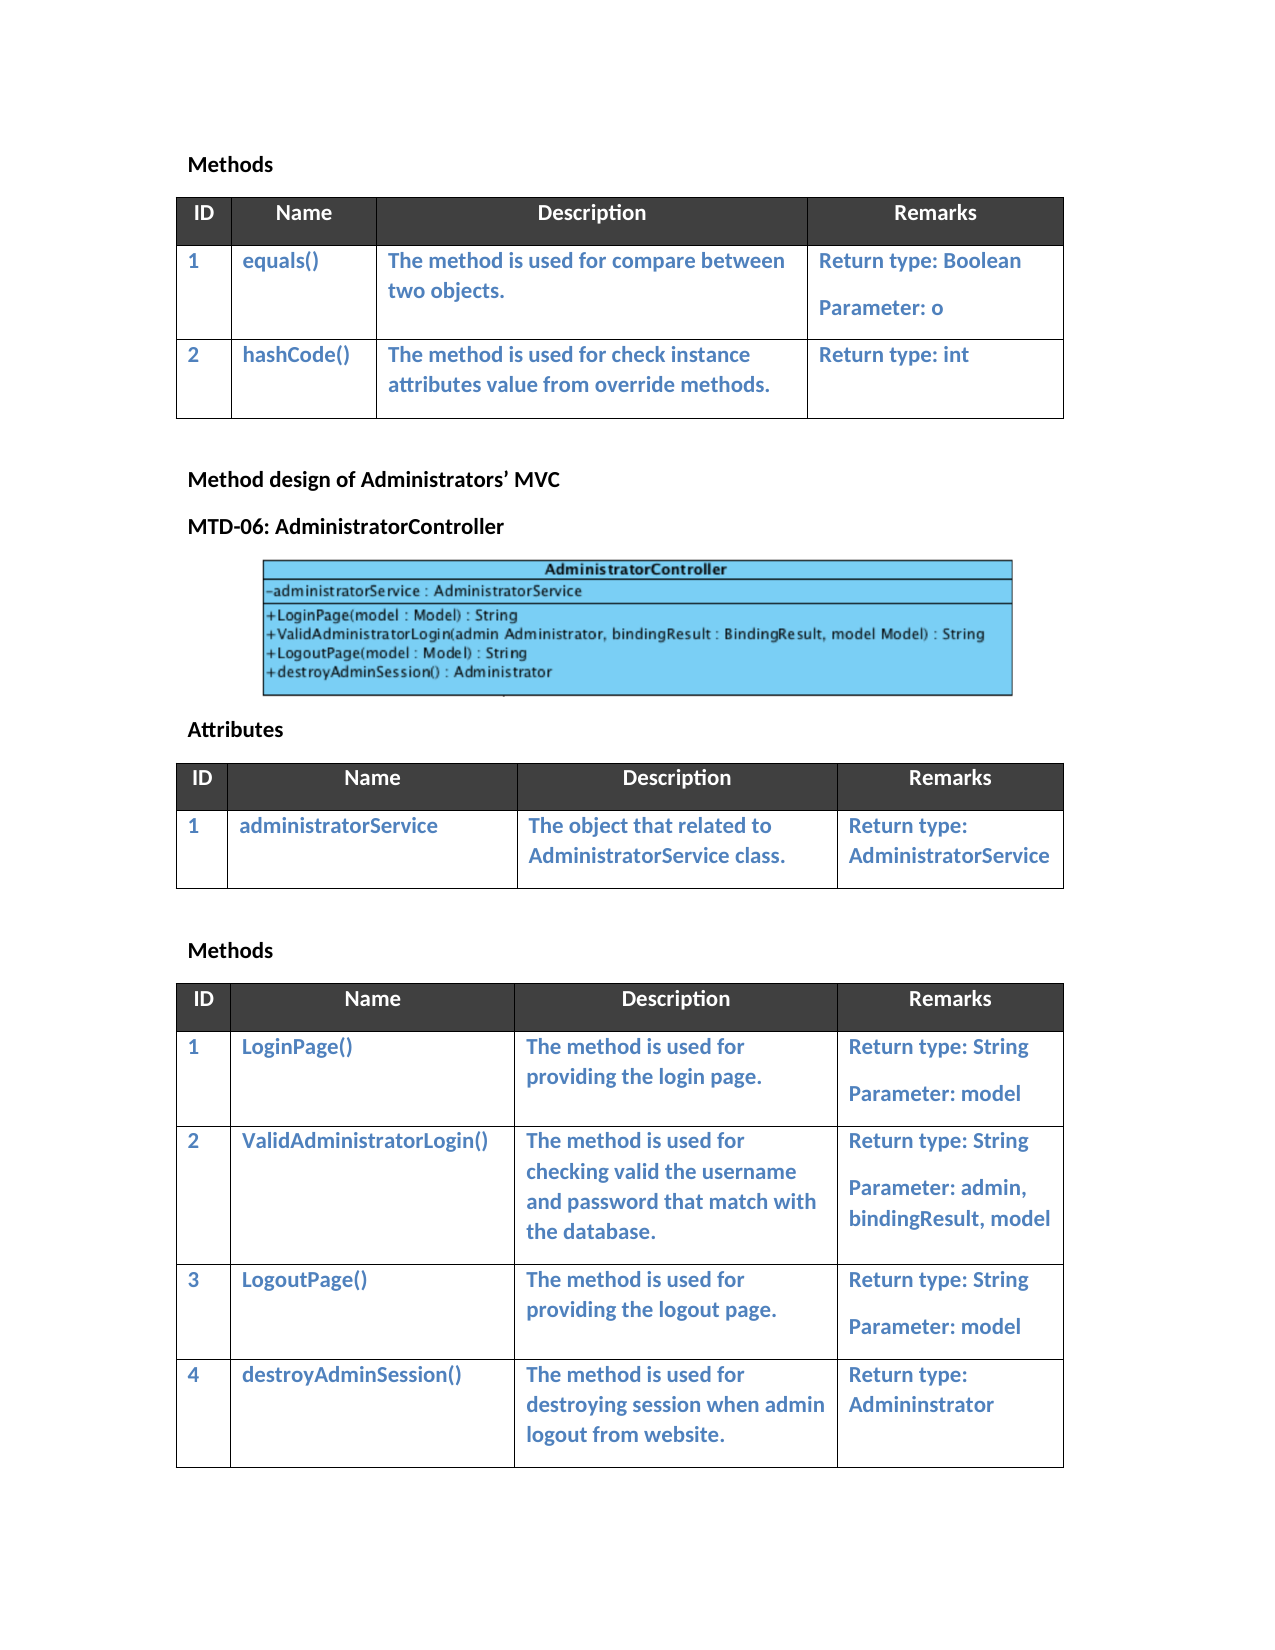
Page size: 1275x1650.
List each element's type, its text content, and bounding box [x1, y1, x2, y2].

table_cell Return type: Boolean Parameter: o [808, 246, 1063, 339]
table_header ID [177, 198, 231, 245]
table_cell Return type: Admininstrator [838, 1360, 1063, 1467]
table_cell 2 [177, 1127, 230, 1264]
table_cell The method is used for checking valid the username and password that match with the database. [515, 1127, 837, 1264]
table_cell 1 [177, 246, 231, 339]
table_header Description [377, 198, 807, 245]
table_header Remarks [838, 764, 1063, 810]
text Methods [187, 150, 1087, 178]
table_cell administratorService [228, 811, 517, 888]
table_cell The method is used for compare between two objects. [377, 246, 807, 339]
table_cell LoginPage() [231, 1032, 514, 1126]
table_cell equals() [232, 246, 376, 339]
table_cell 1 [177, 811, 227, 888]
table_header Name [228, 764, 517, 810]
table_cell 4 [177, 1360, 230, 1467]
table_cell 2 [177, 340, 231, 417]
table_header ID [177, 764, 227, 810]
table_cell hashCode() [232, 340, 376, 417]
table_cell The method is used for providing the logout page. [515, 1265, 837, 1359]
table_cell ValidAdministratorLogin() [231, 1127, 514, 1264]
table_header Name [232, 198, 376, 245]
table_cell The method is used for check instance attributes value from override methods. [377, 340, 807, 417]
table_cell Return type: String Parameter: model [838, 1265, 1063, 1359]
table_header Description [518, 764, 837, 810]
table_cell The method is used for destroying session when admin logout from website. [515, 1360, 837, 1467]
table_cell The method is used for providing the login page. [515, 1032, 837, 1126]
table_header Name [231, 984, 514, 1031]
table_cell Return type: String Parameter: model [838, 1032, 1063, 1126]
picture [262, 559, 1013, 697]
text MTD-06: AdministratorController [187, 512, 1087, 540]
table_cell 1 [177, 1032, 230, 1126]
table_cell Return type: int [808, 340, 1063, 417]
text Attributes [187, 716, 1087, 744]
table_header ID [177, 984, 230, 1031]
table_cell destroyAdminSession() [231, 1360, 514, 1467]
table_cell Return type: AdministratorService [838, 811, 1063, 888]
table_cell The object that related to AdministratorService class. [518, 811, 837, 888]
table_header Remarks [808, 198, 1063, 245]
text Method design of Administrators’ MVC [187, 465, 1087, 493]
table_header Remarks [838, 984, 1063, 1031]
table_cell 3 [177, 1265, 230, 1359]
table_cell Return type: String Parameter: admin, bindingResult, model [838, 1127, 1063, 1264]
table_header Description [515, 984, 837, 1031]
text Methods [187, 936, 1087, 964]
table_cell LogoutPage() [231, 1265, 514, 1359]
